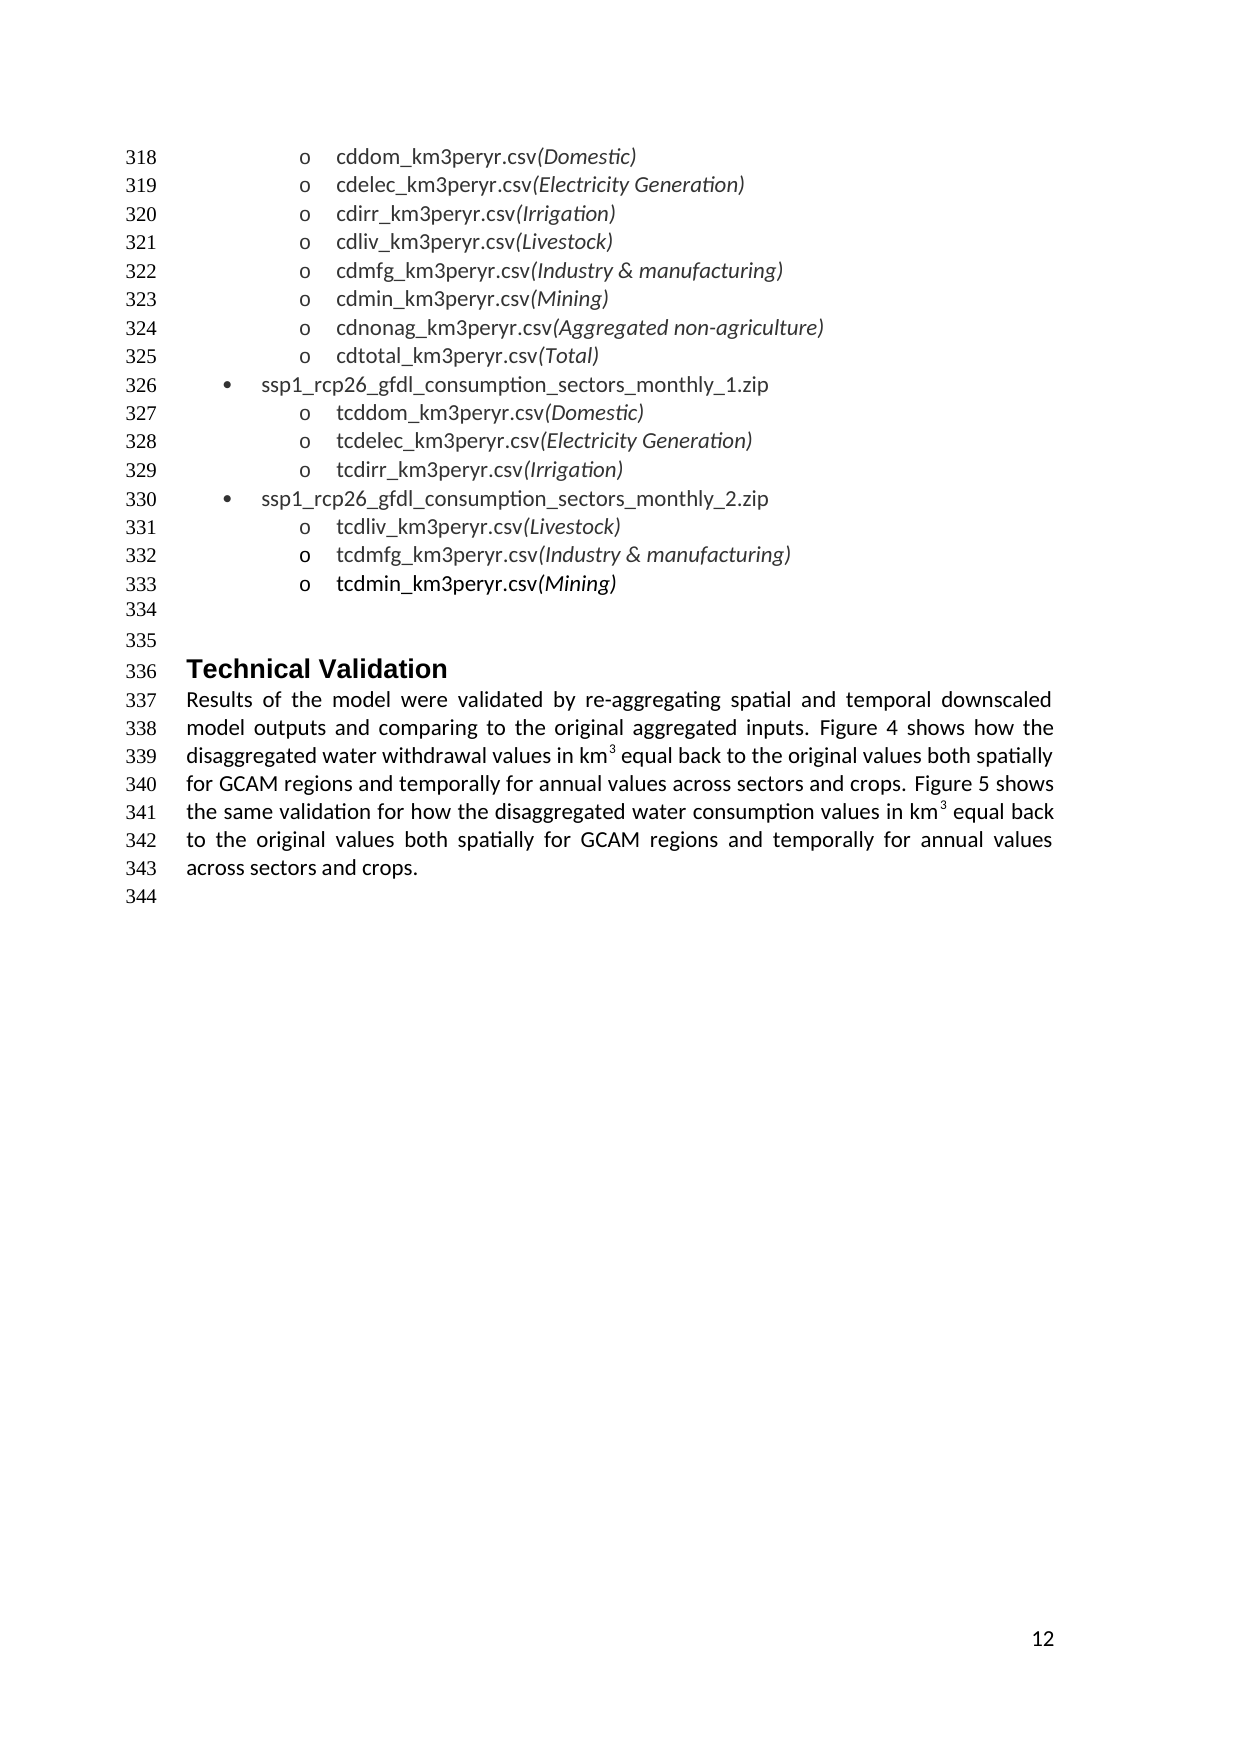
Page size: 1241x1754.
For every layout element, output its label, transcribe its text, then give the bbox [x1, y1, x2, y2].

list tcdmin_km3peryr.csv(Mining) [298, 569, 1054, 597]
list cddom_km3peryr.csv(Domestic) [298, 142, 1054, 170]
list ssp1_rcp26_gfdl_consumption_sectors_monthly_2.zip [223, 484, 1054, 512]
list tcdmfg_km3peryr.csv(Industry & manufacturing) [298, 540, 1054, 569]
list cdtotal_km3peryr.csv(Total) [298, 342, 1054, 370]
list ssp1_rcp26_gfdl_consumption_sectors_monthly_1.zip [223, 370, 1054, 398]
list tcdelec_km3peryr.csv(Electricity Generation) [298, 427, 1054, 455]
list cdmfg_km3peryr.csv(Industry & manufacturing) [298, 256, 1054, 284]
list tcdliv_km3peryr.csv(Livestock) [298, 512, 1054, 540]
text Results of the model were validated by re-aggregating spatial and temporal downscaled model outputs and comparing to the original aggregated inputs. Figure 4 shows how the disaggregated water withdrawal values in km3 equal back to the original values both spatially for GCAM regions and temporally for annual values across sectors and crops. Figure 5 shows the same validation for how the disaggregated water consumption values in km3 equal back to the original values both spatially for GCAM regions and temporally for annual values across sectors and crops. [186, 685, 1054, 881]
list cdmin_km3peryr.csv(Mining) [298, 284, 1054, 313]
list cdliv_km3peryr.csv(Livestock) [298, 227, 1054, 256]
list cdnonag_km3peryr.csv(Aggregated non-agriculture) [298, 313, 1054, 342]
list cdirr_km3peryr.csv(Irrigation) [298, 199, 1054, 227]
list tcdirr_km3peryr.csv(Irrigation) [298, 455, 1054, 484]
list tcddom_km3peryr.csv(Domestic) [298, 398, 1054, 427]
subtitle Technical Validation [186, 653, 1054, 685]
list cdelec_km3peryr.csv(Electricity Generation) [298, 170, 1054, 199]
